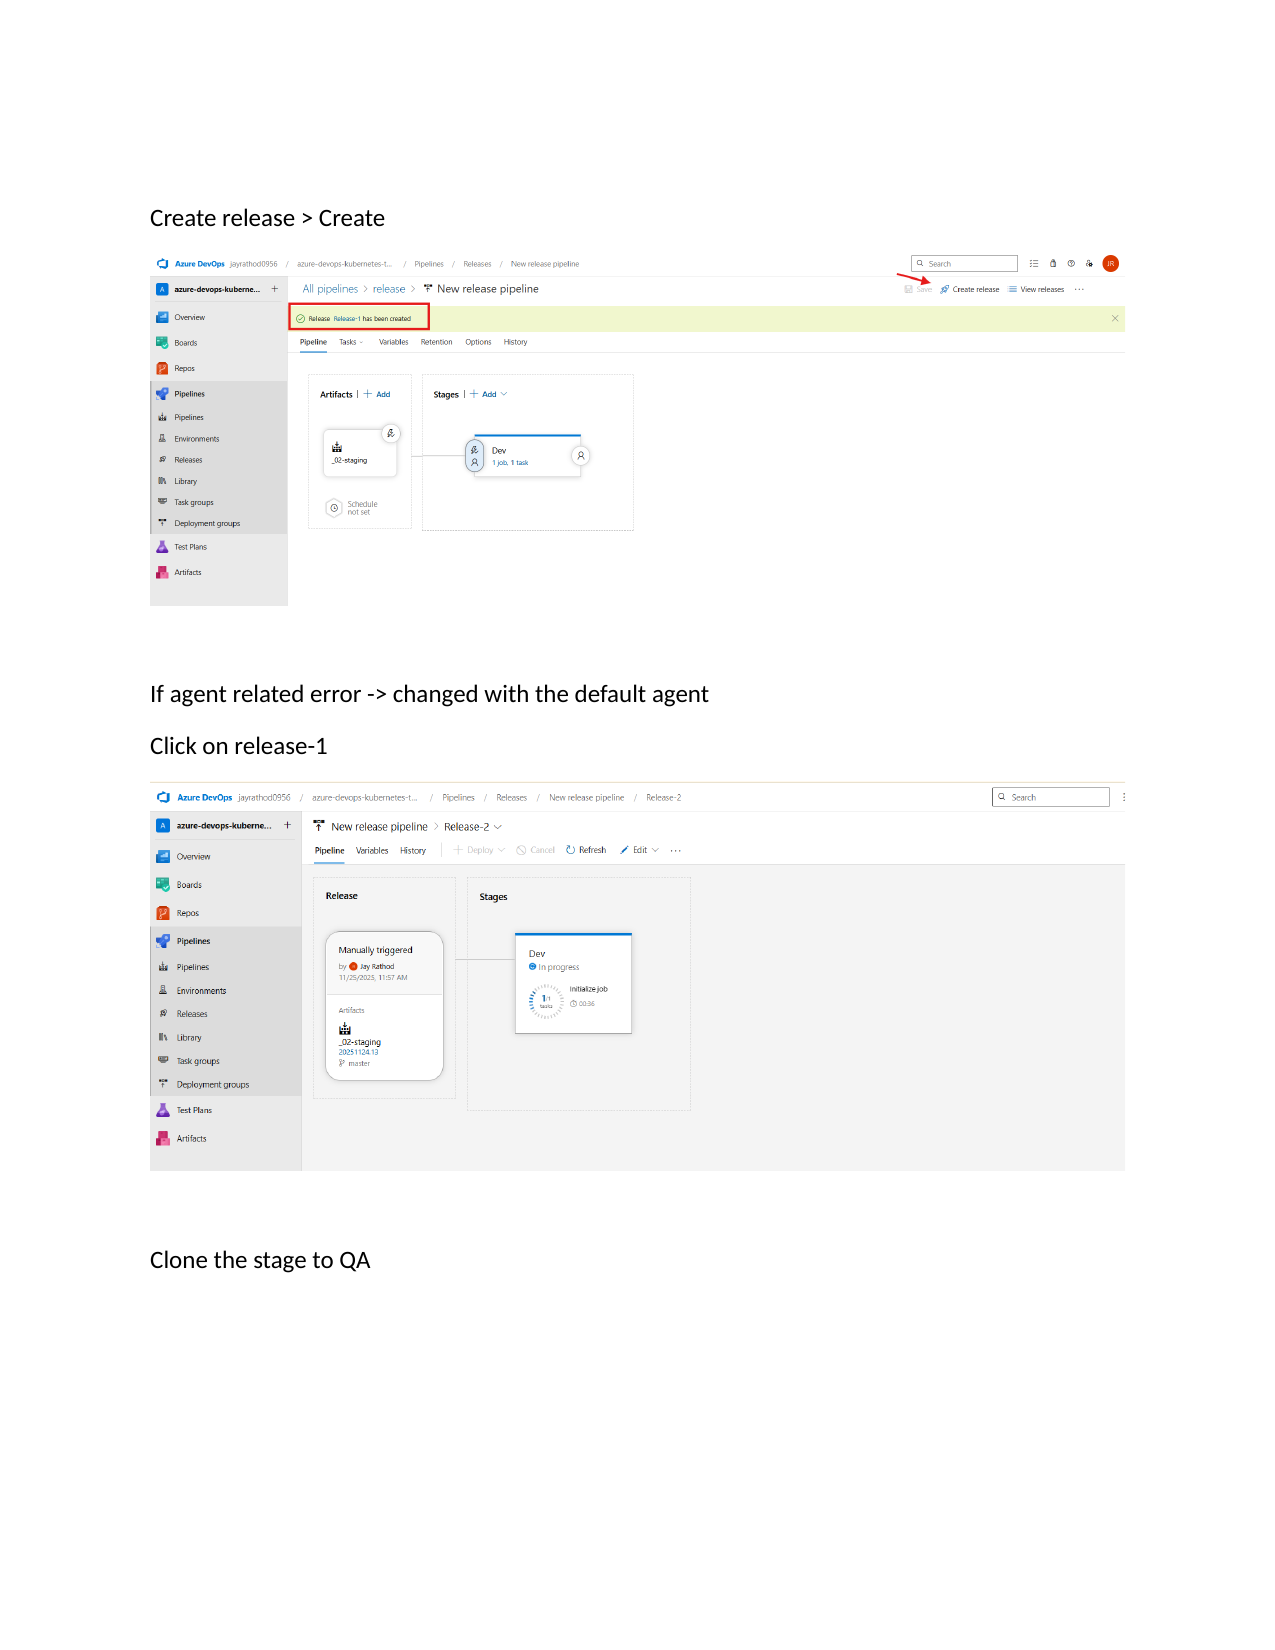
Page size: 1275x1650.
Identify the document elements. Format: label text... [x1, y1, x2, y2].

text Clone the stage to QA [150, 1244, 1125, 1274]
text Create release > Create [150, 202, 1125, 232]
picture [150, 781, 1125, 1171]
picture [150, 253, 1125, 606]
text If agent related error -> changed with the default agent [150, 678, 1125, 709]
text Click on release-1 [150, 730, 1125, 760]
